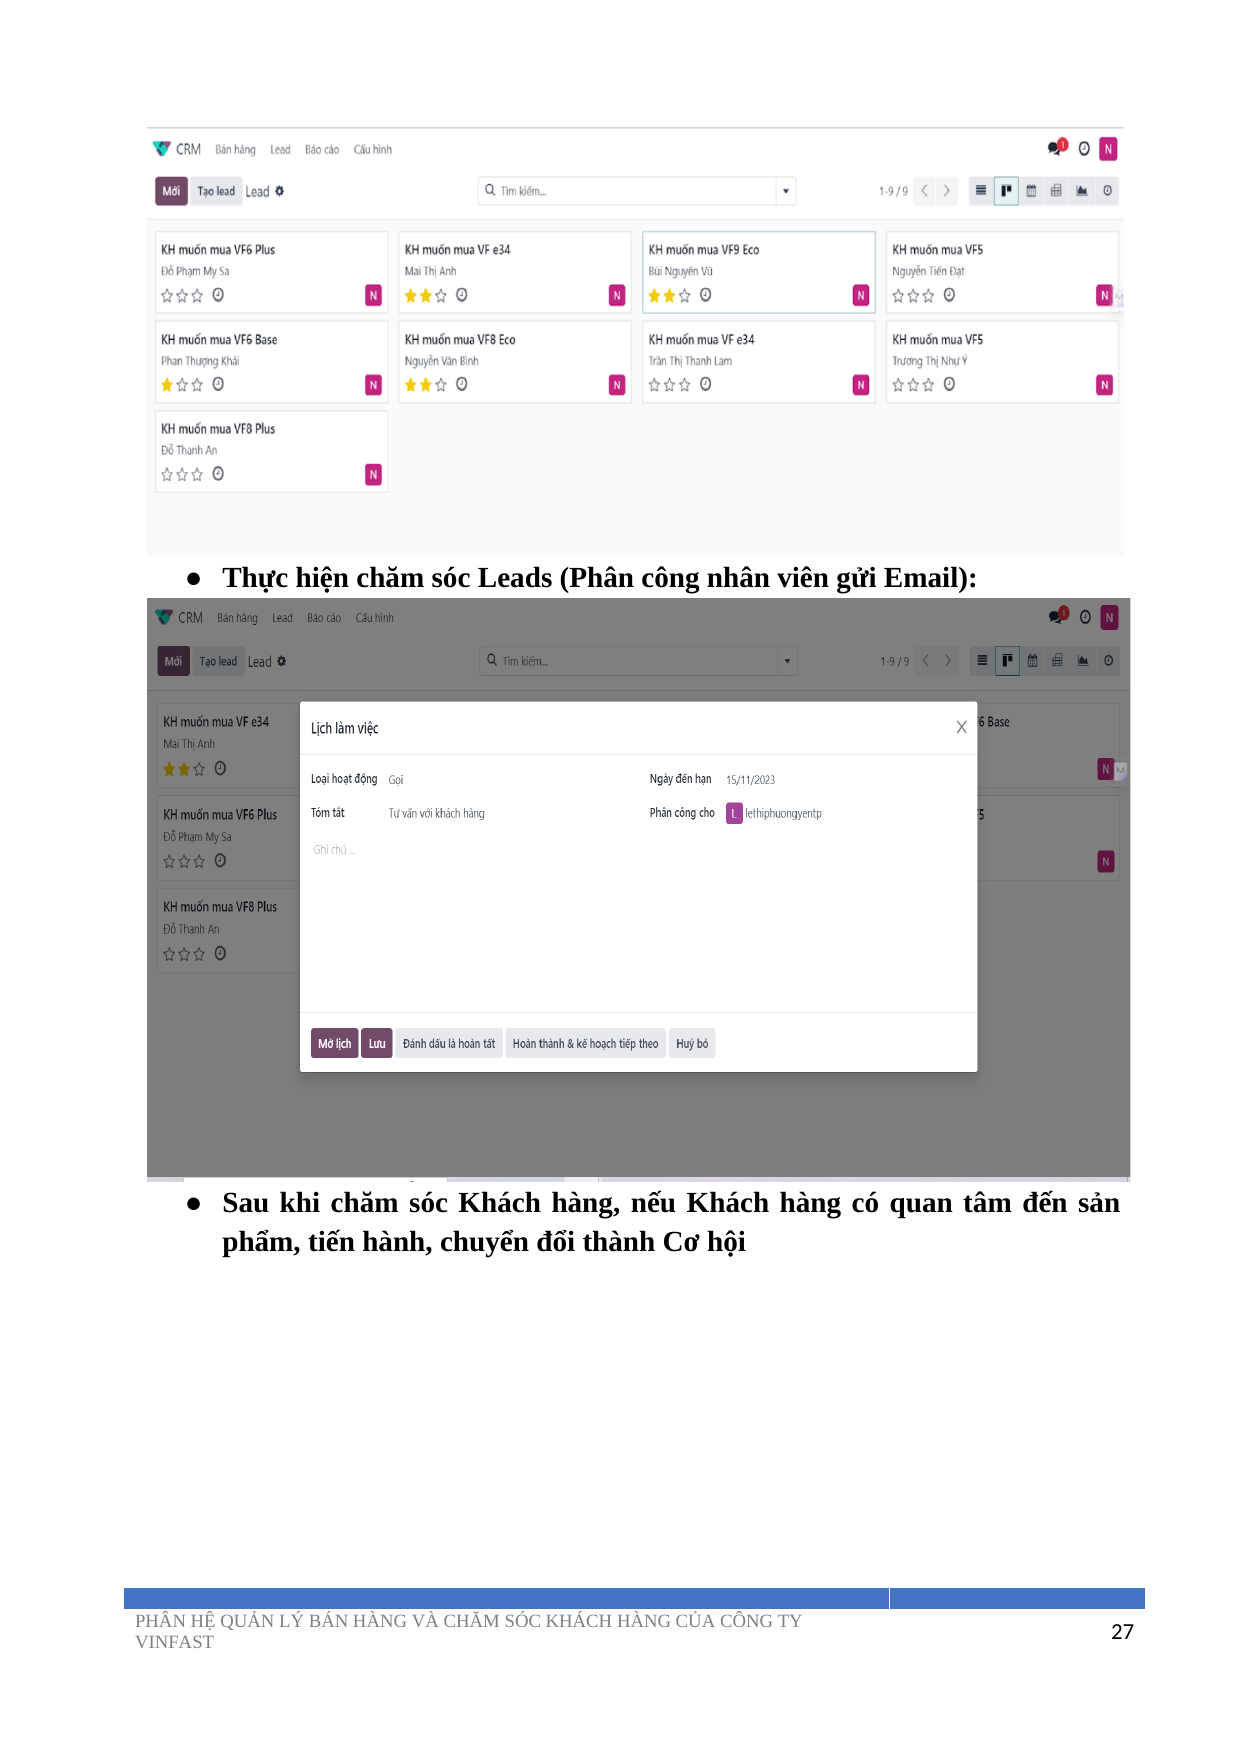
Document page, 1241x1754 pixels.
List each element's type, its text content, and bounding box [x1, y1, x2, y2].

list Thực hiện chăm sóc Leads (Phân công nhân viên gửi Email): [184, 560, 1122, 593]
picture [147, 598, 1131, 1182]
picture [147, 127, 1124, 556]
list Sau khi chăm sóc Khách hàng, nếu Khách hàng có quan tâm đến sản phẩm, tiến hành, chuyển đổi thành Cơ hội [184, 1185, 1122, 1257]
